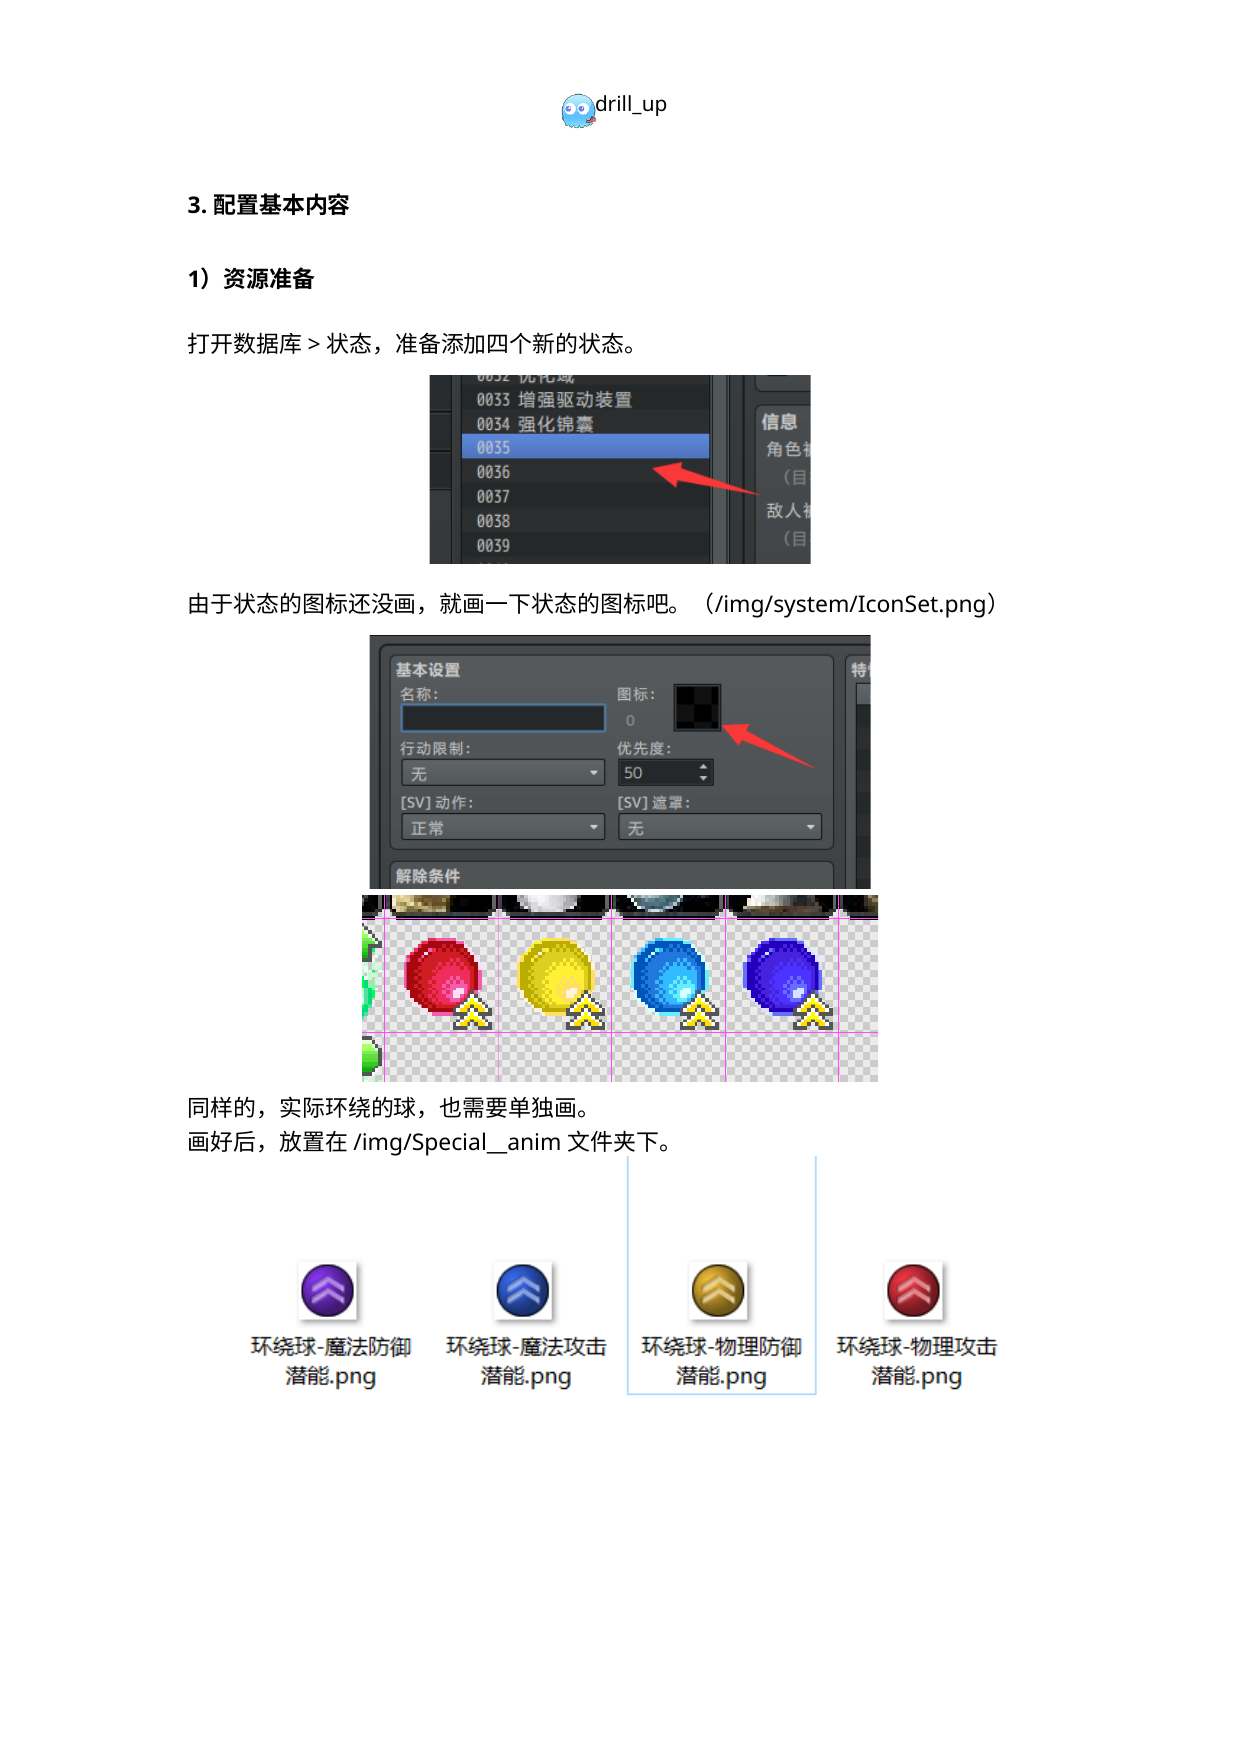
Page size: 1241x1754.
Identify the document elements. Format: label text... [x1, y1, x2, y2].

picture [429, 375, 811, 564]
text 由于状态的图标还没画，就画一下状态的图标吧。（/img/system/IconSet.png） [187, 570, 1053, 635]
picture [369, 635, 871, 889]
picture [225, 1156, 1015, 1430]
picture [362, 895, 879, 1082]
text 1）资源准备 [187, 245, 1053, 310]
picture [556, 88, 597, 130]
text 画好后，放置在 /img/Special__anim 文件夹下。 [187, 1123, 1053, 1157]
text 同样的，实际环绕的球，也需要单独画。 [187, 1090, 1053, 1123]
text 打开数据库 > 状态，准备添加四个新的状态。 [187, 310, 1053, 375]
subtitle 3. 配置基本内容 [187, 187, 1053, 220]
